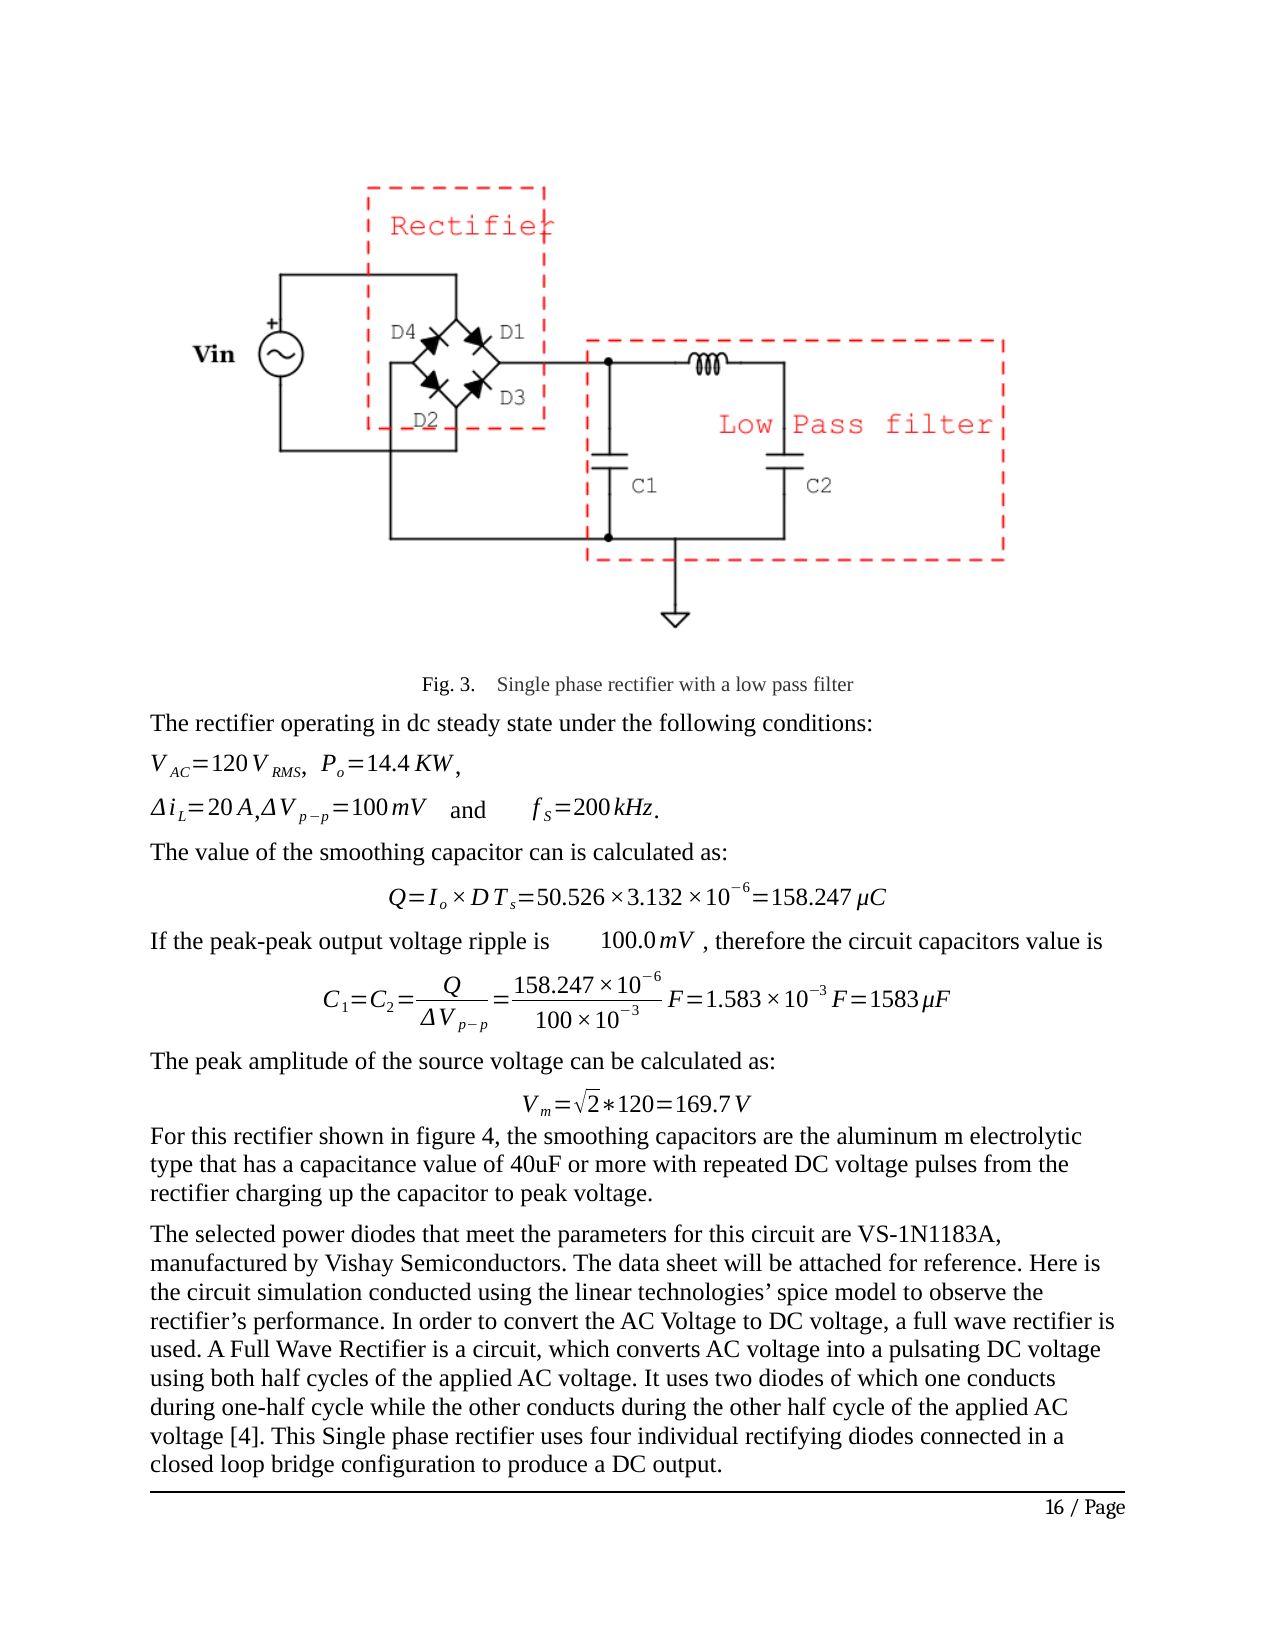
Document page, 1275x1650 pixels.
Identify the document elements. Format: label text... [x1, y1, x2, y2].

text The rectifier operating in dc steady state under the following conditions: [150, 708, 1125, 737]
text The value of the smoothing capacitor can is calculated as: [150, 837, 1125, 866]
text The peak amplitude of the source voltage can be calculated as: [150, 1046, 1125, 1075]
text The selected power diodes that meet the parameters for this circuit are VS-1N1183A, manufactured by Vishay Semiconductors. The data sheet will be attached for reference. Here is the circuit simulation conducted using the linear technologies’ spice model to observe the rectifier’s performance. In order to convert the AC Voltage to DC voltage, a full wave rectifier is used. A Full Wave Rectifier is a circuit, which converts AC voltage into a pulsating DC voltage using both half cycles of the applied AC voltage. It uses two diodes of which one conducts during one-half cycle while the other conducts during the other half cycle of the applied AC voltage [4]. This Single phase rectifier uses four individual rectifying diodes connected in a closed loop bridge configuration to produce a DC output. [150, 1219, 1125, 1478]
text If the peak-peak output voltage ripple is , therefore the circuit capacitors value is [150, 926, 1125, 955]
picture [150, 150, 1050, 660]
text For this rectifier shown in figure 4, the smoothing capacitors are the aluminum m electrolytic type that has a capacitance value of 40uF or more with repeated DC voltage pulses from the rectifier charging up the capacitor to peak voltage. [150, 1121, 1125, 1207]
text Single phase rectifier with a low pass filter [150, 672, 1125, 696]
text , , [150, 750, 1125, 781]
text , and . [150, 793, 1125, 825]
